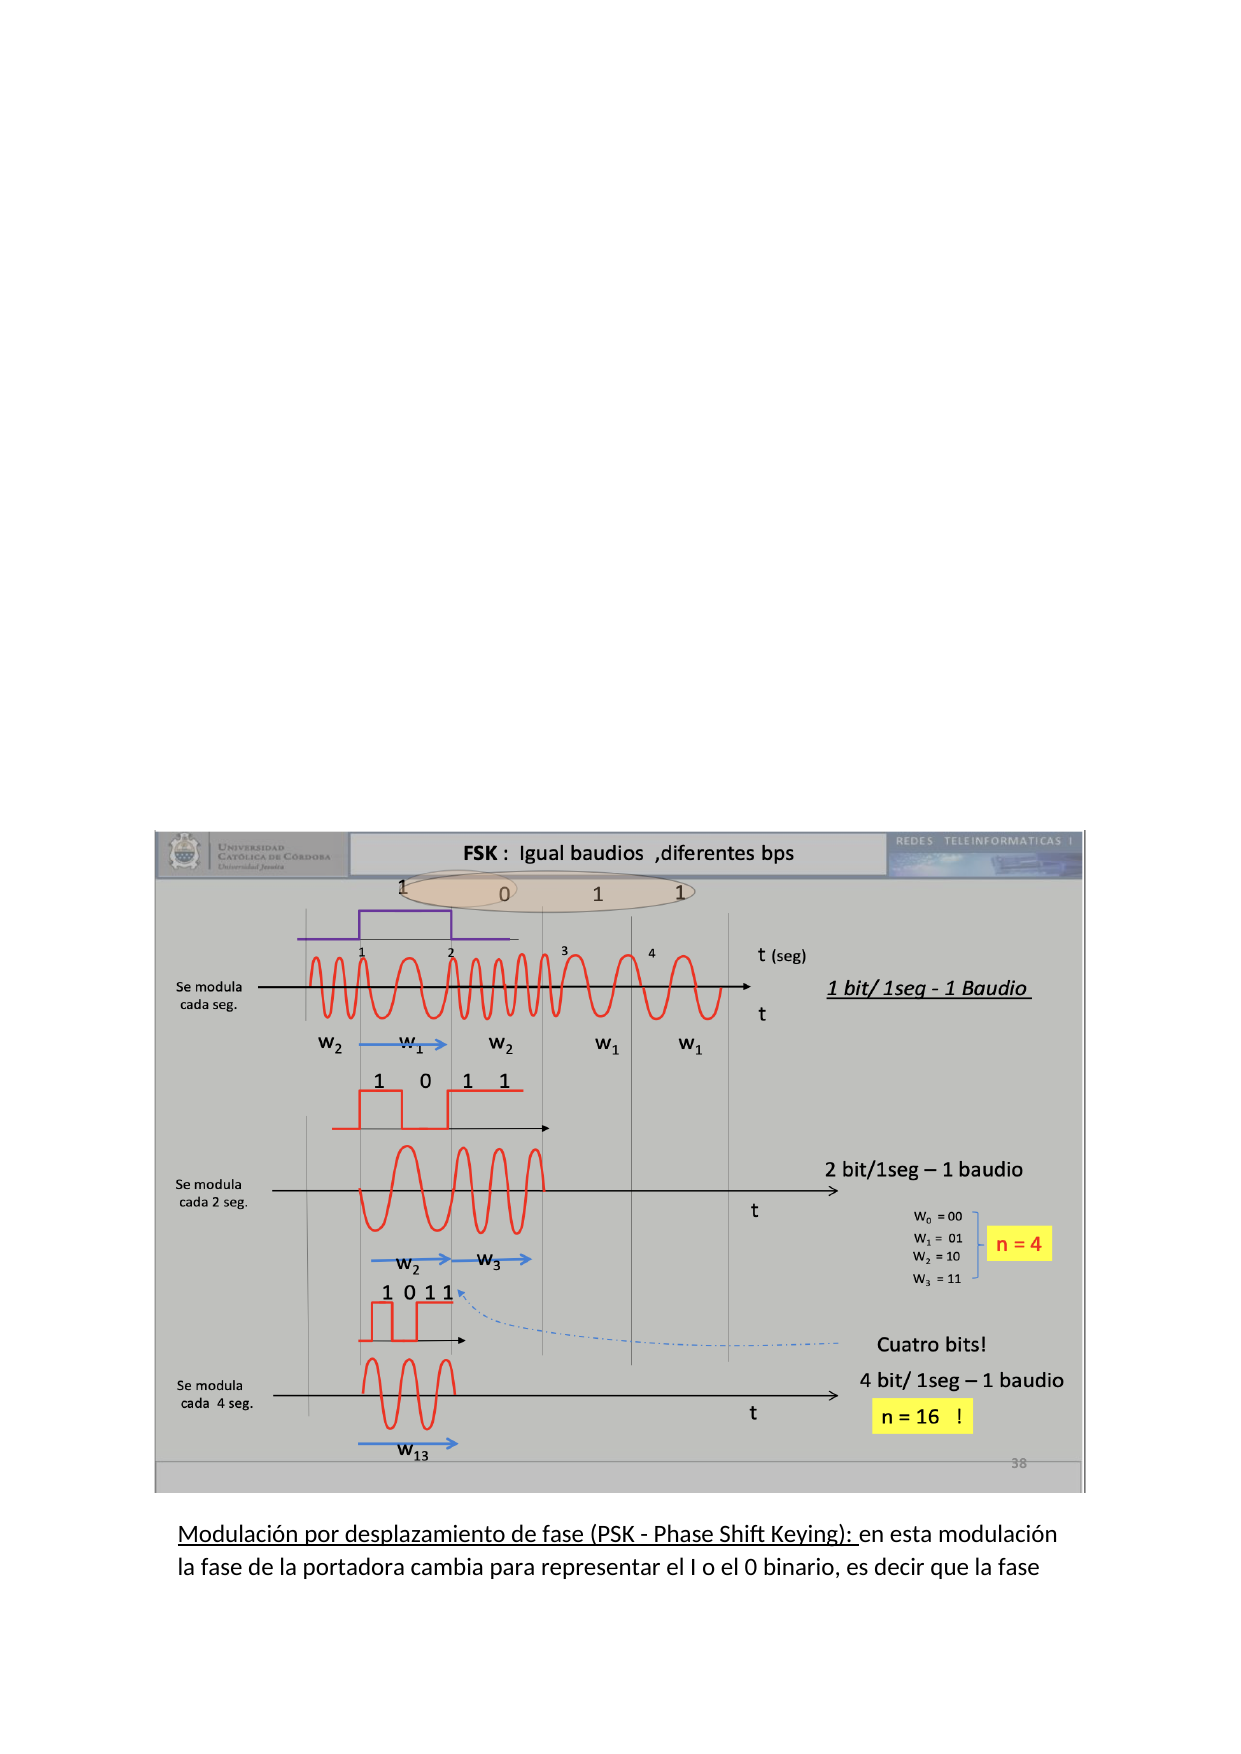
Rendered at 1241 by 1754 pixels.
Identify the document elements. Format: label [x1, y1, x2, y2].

picture [154, 830, 1086, 1493]
text [177, 1518, 1063, 1581]
